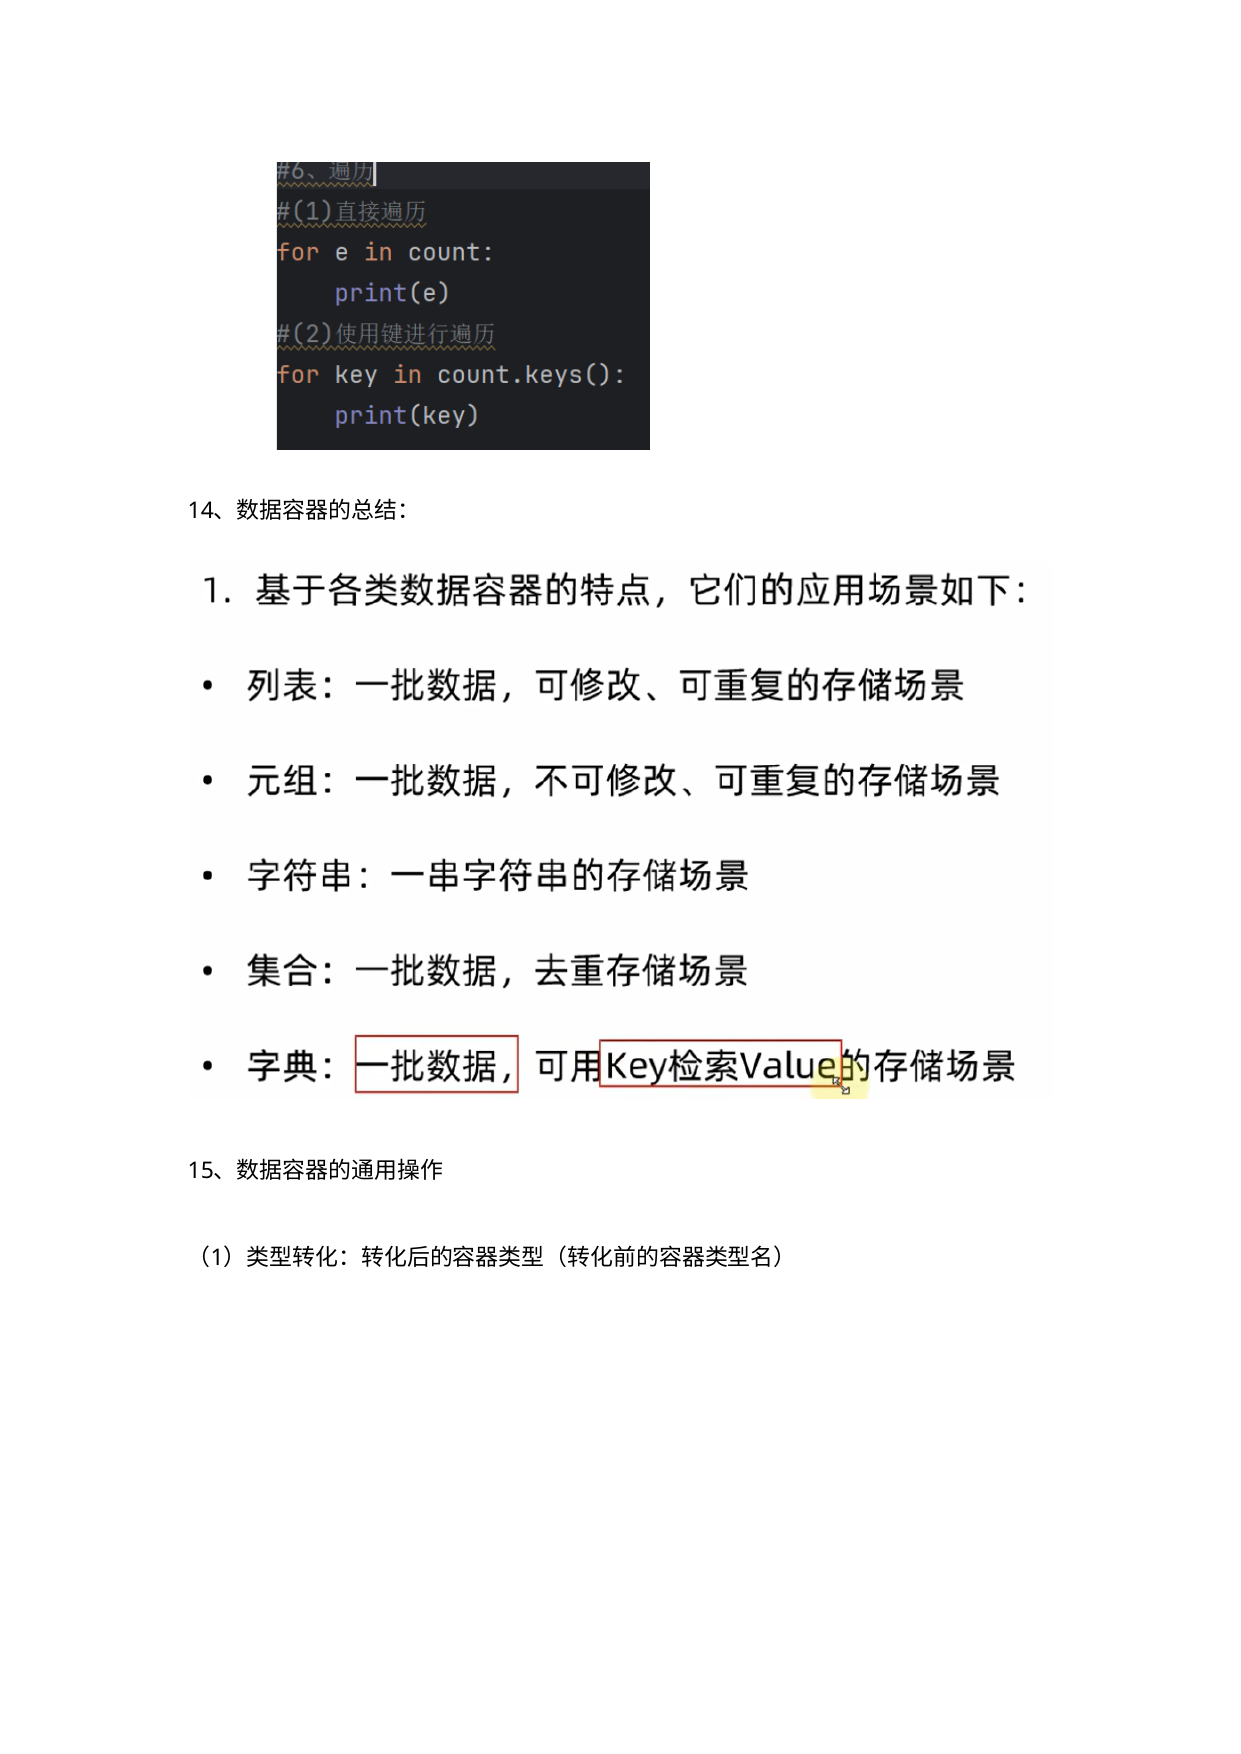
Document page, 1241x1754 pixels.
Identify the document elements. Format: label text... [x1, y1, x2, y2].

text 14、数据容器的总结： [187, 476, 1053, 541]
text 15、数据容器的通用操作 [187, 1136, 1053, 1201]
text （1）类型转化：转化后的容器类型（转化前的容器类型名） [187, 1223, 1053, 1288]
picture [276, 162, 650, 450]
picture [187, 562, 1053, 1099]
